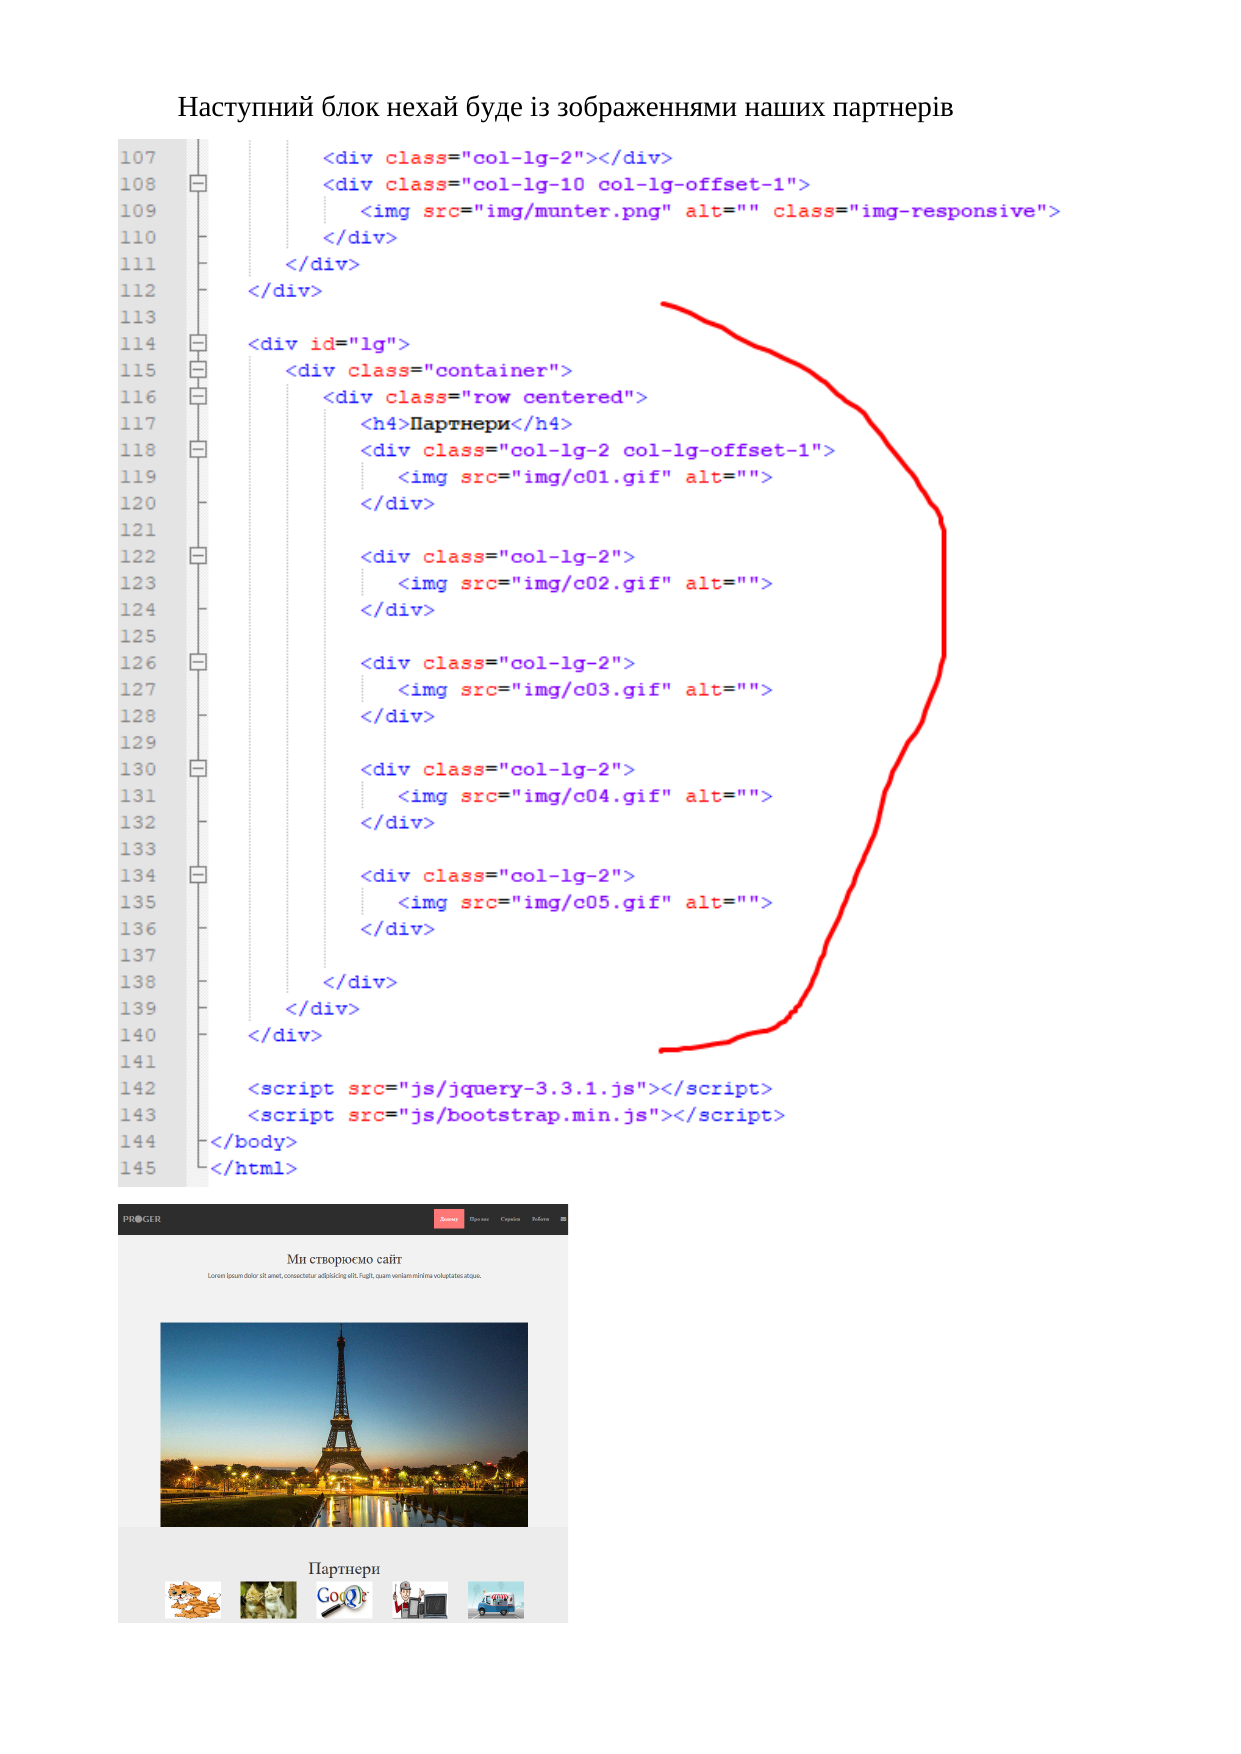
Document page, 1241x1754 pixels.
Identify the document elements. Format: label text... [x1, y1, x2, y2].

text Наступний блок нехай буде із зображеннями наших партнерів [118, 89, 1152, 122]
picture [118, 139, 1078, 1187]
picture [118, 1204, 569, 1623]
